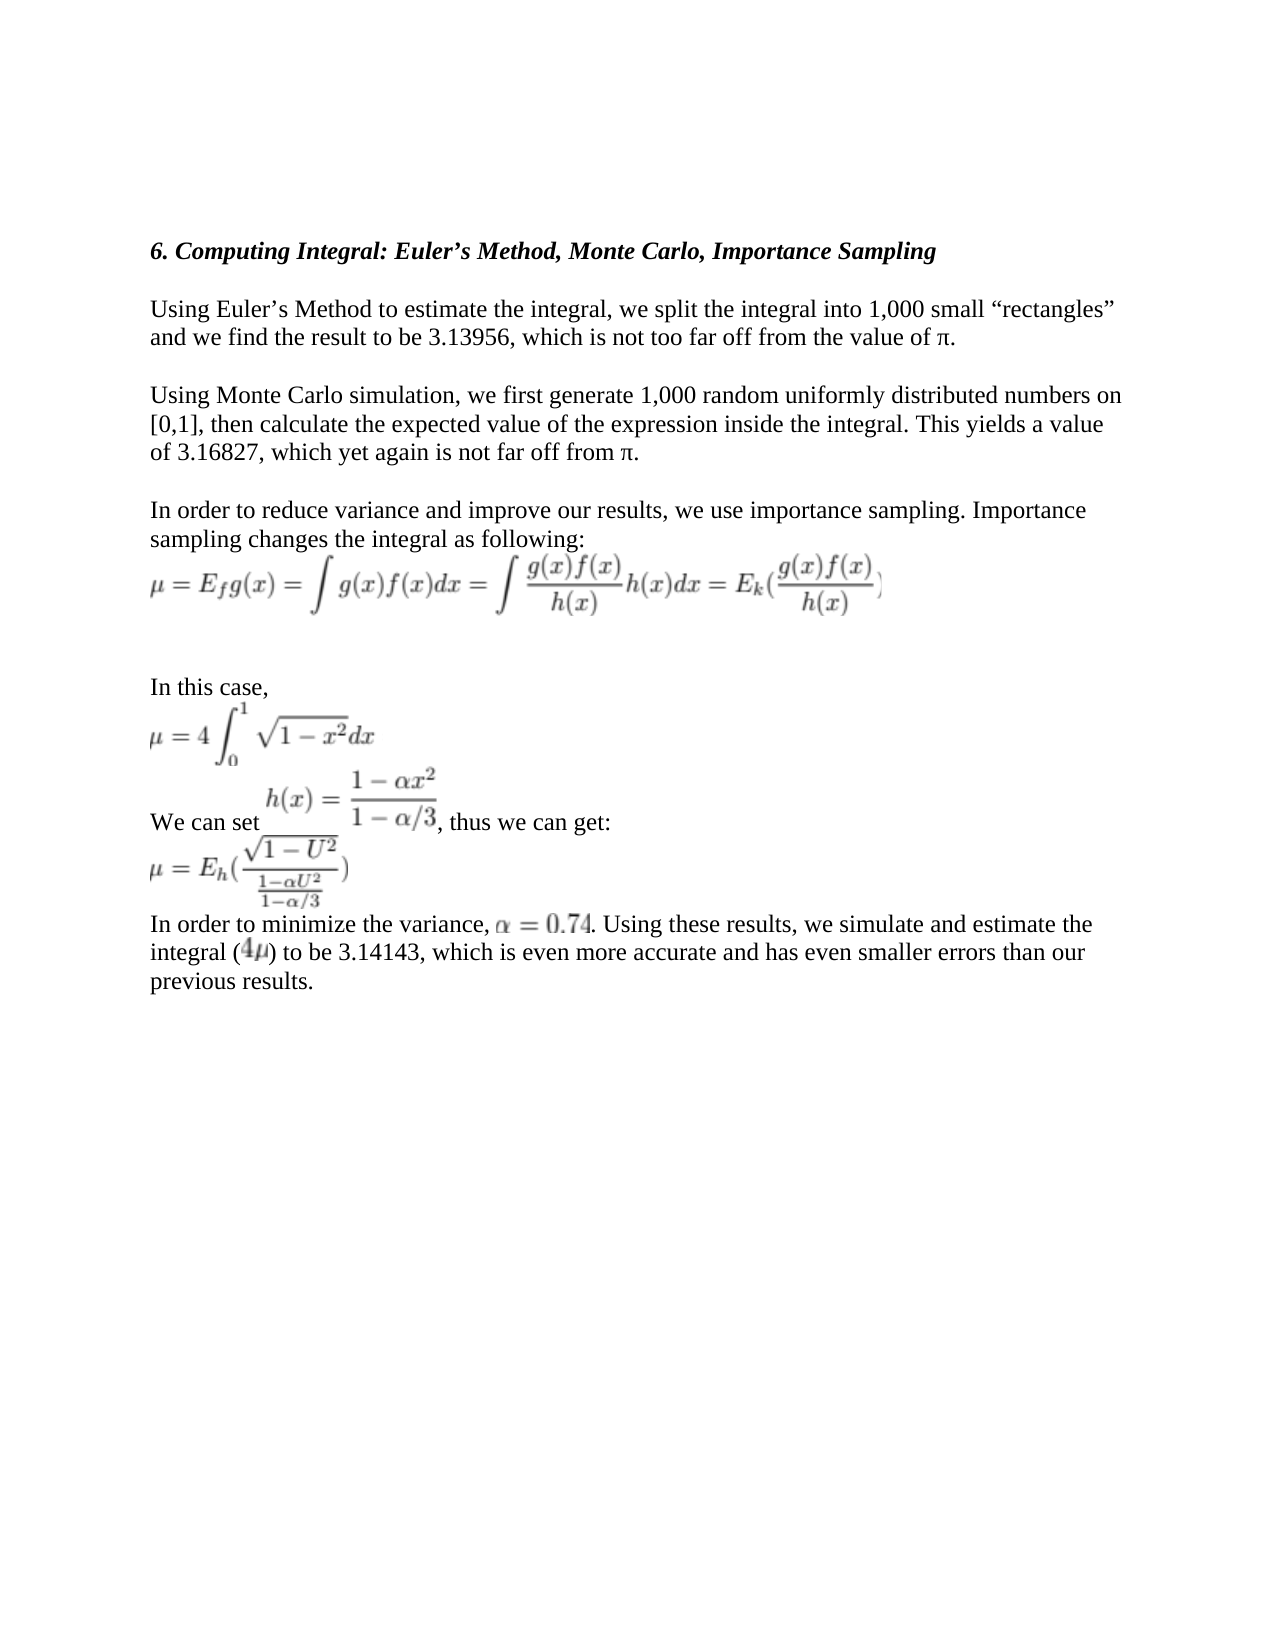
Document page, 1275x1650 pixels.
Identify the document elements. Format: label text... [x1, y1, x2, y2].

text In order to minimize the variance, . Using these results, we simulate and estimate the integral () to be 3.14143, which is even more accurate and has even smaller errors than our previous results. [150, 909, 1125, 995]
text We can set , thus we can get: [150, 766, 1125, 836]
text Using Monte Carlo simulation, we first generate 1,000 random uniformly distributed numbers on [0,1], then calculate the expected value of the expression inside the integral. This yields a value of 3.16827, which yet again is not far off from π. [150, 380, 1125, 466]
text Using Euler’s Method to estimate the integral, we split the integral into 1,000 small “rectangles” and we find the result to be 3.13956, which is not too far off from the value of π. [150, 294, 1125, 351]
text In this case, [150, 672, 1125, 701]
text In order to reduce variance and improve our results, we use importance sampling. Importance sampling changes the integral as following: [150, 495, 1125, 552]
text 6. Computing Integral: Euler’s Method, Monte Carlo, Importance Sampling [150, 236, 1125, 265]
